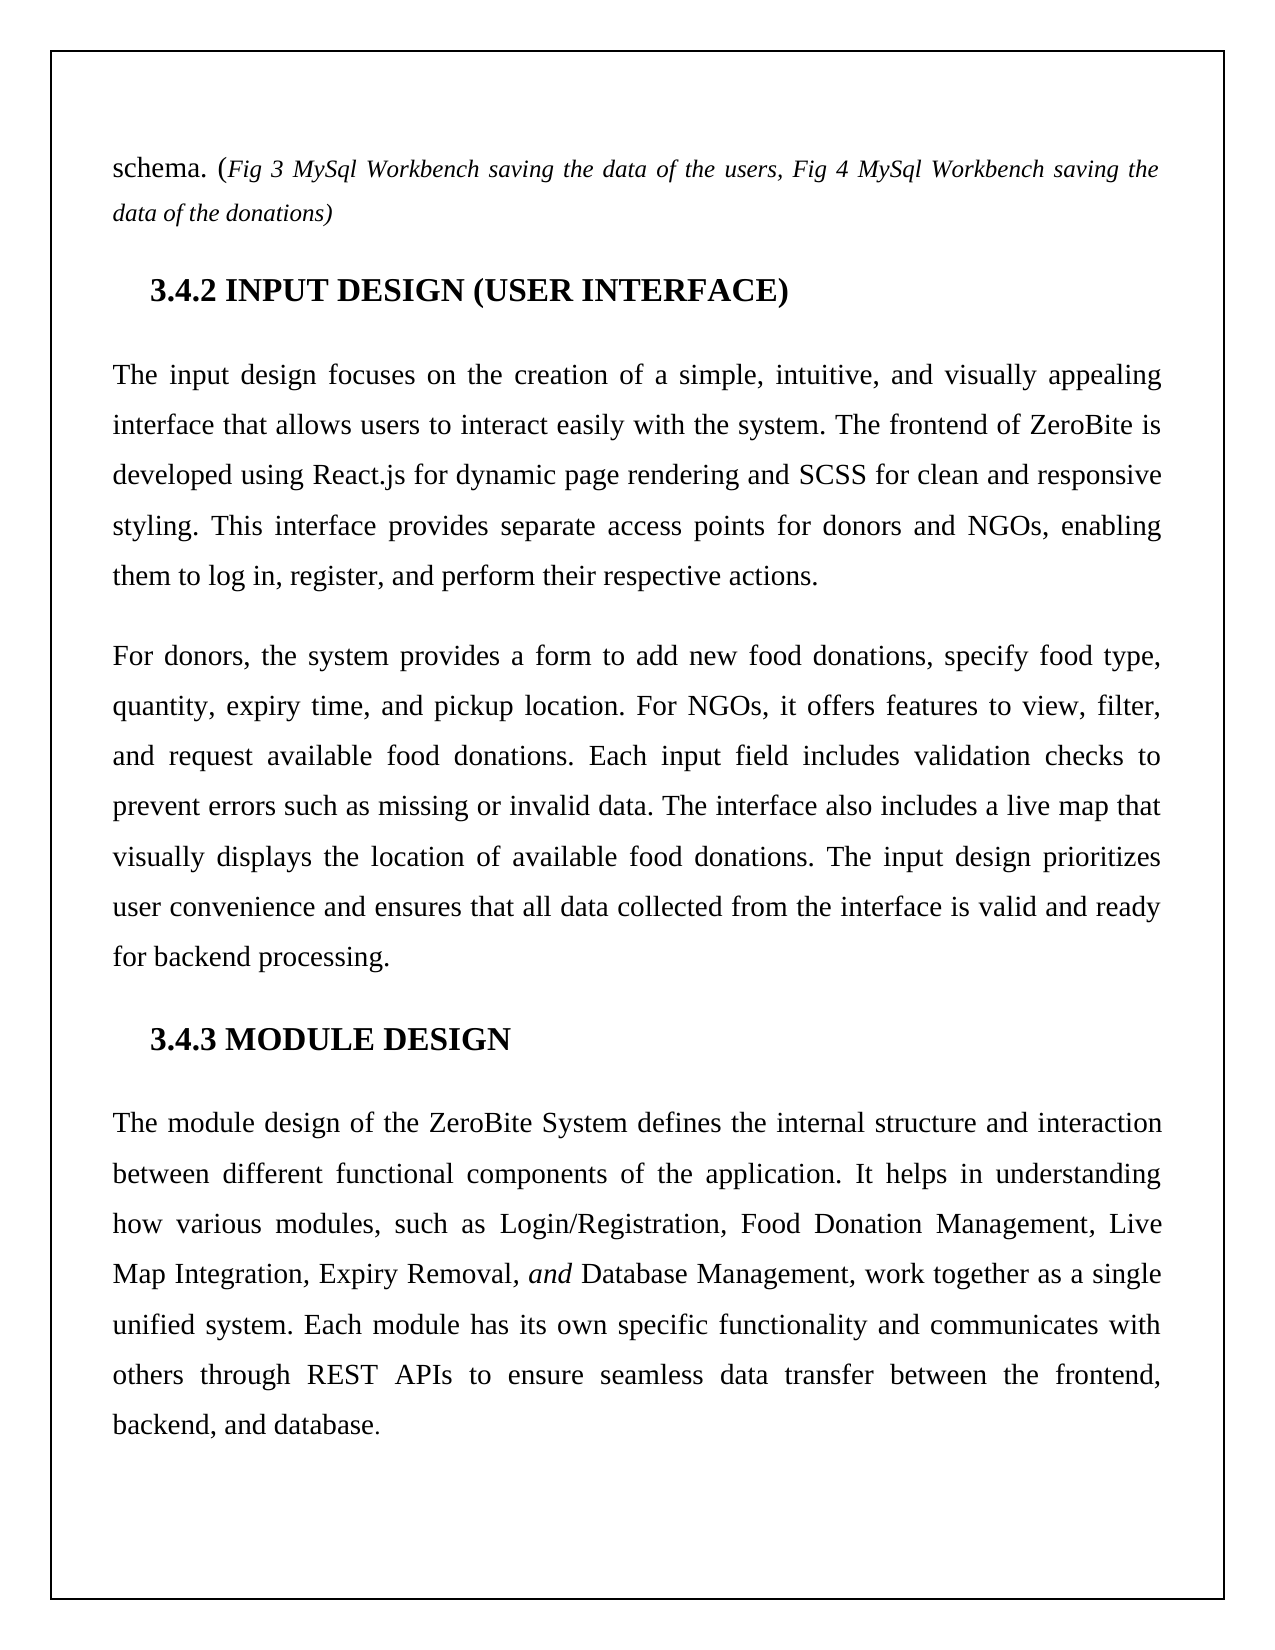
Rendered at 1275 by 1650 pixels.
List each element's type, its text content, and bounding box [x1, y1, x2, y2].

text 3.4.2 INPUT DESIGN (USER INTERFACE) [150, 270, 1162, 308]
text The module design of the ZeroBite System defines the internal structure and interaction between different functional components of the application. It helps in understanding how various modules, such as Login/Registration, Food Donation Management, Live Map Integration, Expiry Removal, and Database Management, work together as a single unified system. Each module has its own specific functionality and communicates with others through REST APIs to ensure seamless data transfer between the frontend, backend, and database. [112, 1106, 1162, 1441]
text 3.4.3 MODULE DESIGN [150, 1019, 1162, 1057]
text The input design focuses on the creation of a simple, intuitive, and visually appealing interface that allows users to interact easily with the system. The frontend of ZeroBite is developed using React.js for dynamic page rendering and SCSS for clean and responsive styling. This interface provides separate access points for donors and NGOs, enabling them to log in, register, and perform their respective actions. [112, 357, 1162, 592]
text For donors, the system provides a form to add new food donations, specify food type, quantity, expiry time, and pickup location. For NGOs, it offers features to view, filter, and request available food donations. Each input field includes validation checks to prevent errors such as missing or invalid data. The interface also includes a live map that visually displays the location of available food donations. The input design prioritizes user convenience and ensures that all data collected from the interface is valid and ready for backend processing. [112, 638, 1162, 973]
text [112, 150, 1162, 227]
